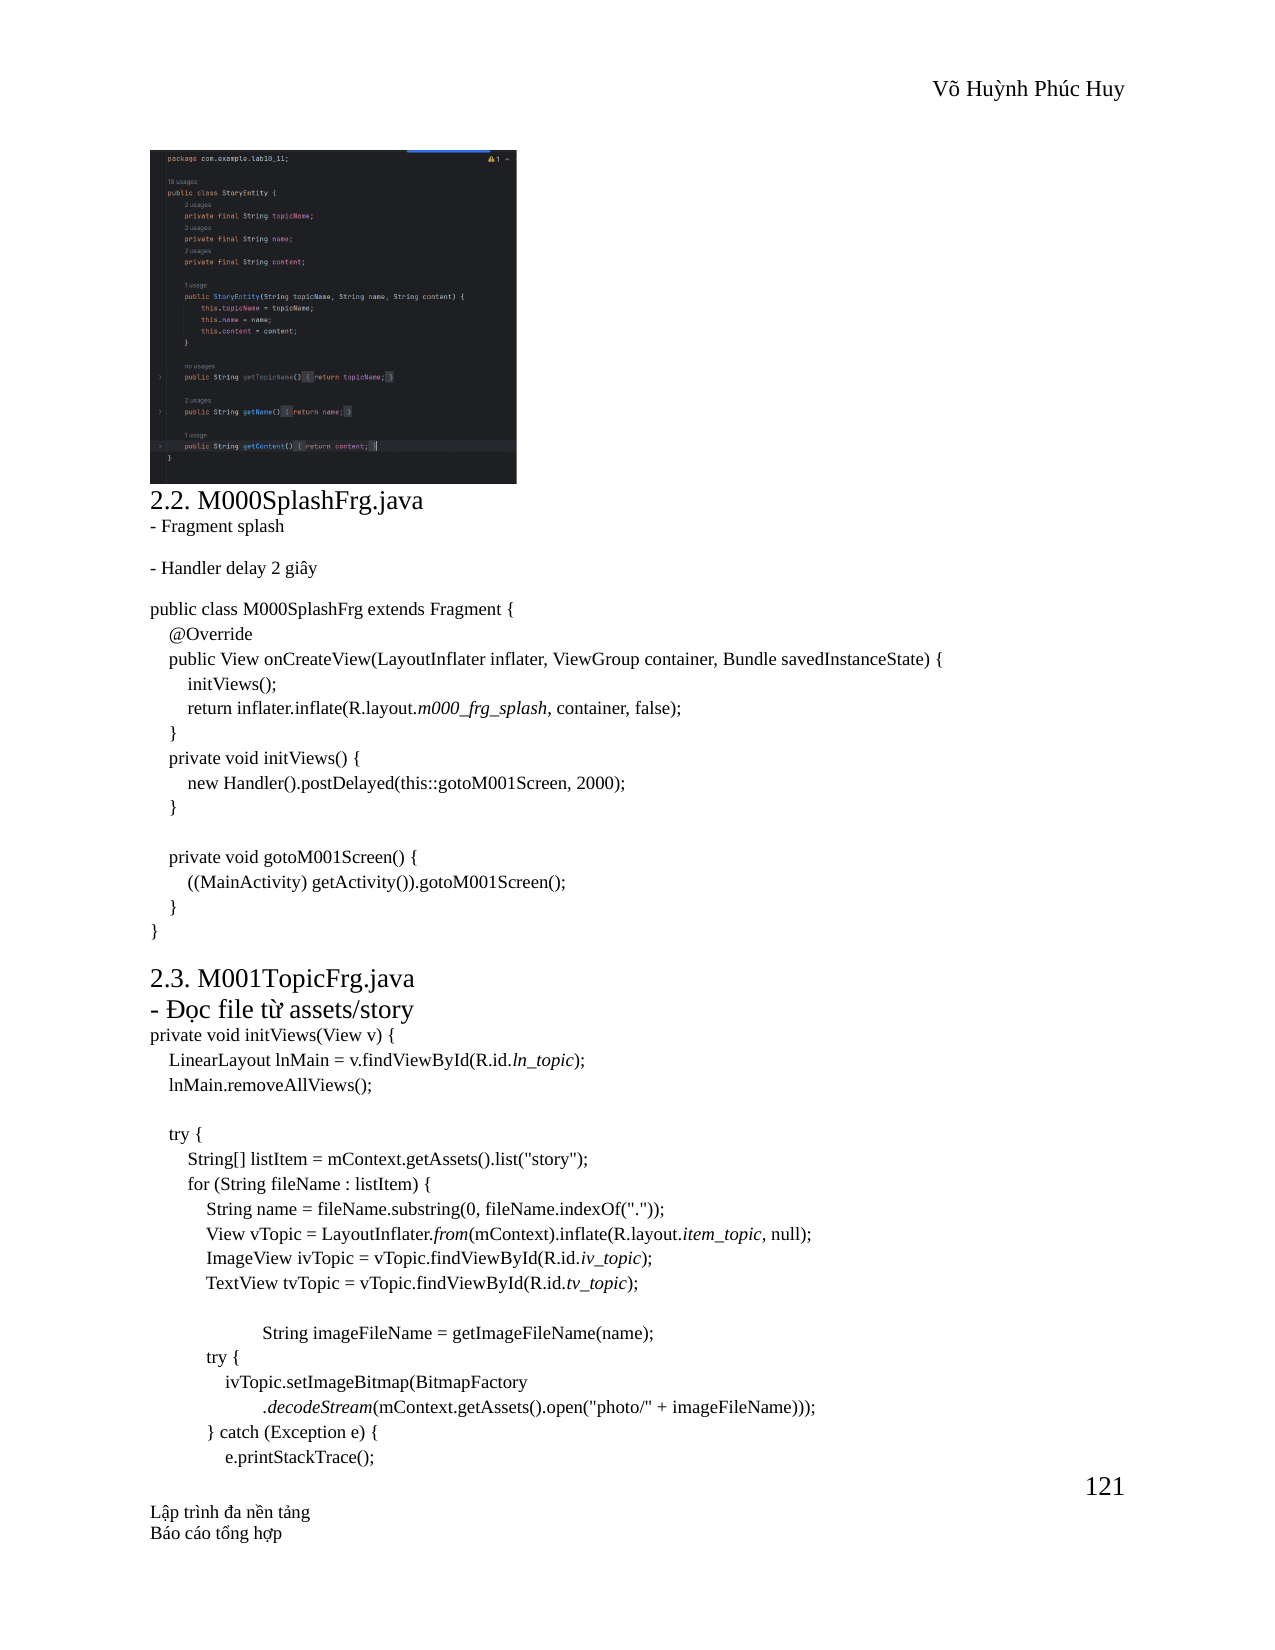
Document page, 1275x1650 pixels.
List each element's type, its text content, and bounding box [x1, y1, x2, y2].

text - Fragment splash [150, 515, 1125, 537]
text - Handler delay 2 giây [150, 557, 1125, 578]
text 2.3. M001TopicFrg.java [150, 962, 1125, 993]
picture [150, 150, 517, 484]
text - Đọc file từ assets/story [150, 993, 1125, 1024]
text public class M000SplashFrg extends Fragment { @Override public View onCreateView(LayoutInflater inflater, ViewGroup container, Bundle savedInstanceState) { initViews(); return inflater.inflate(R.layout.m000_frg_splash, container, false); } private void initViews() { new Handler().postDelayed(this::gotoM001Screen, 2000); } private void gotoM001Screen() { ((MainActivity) getActivity()).gotoM001Screen(); } } [150, 598, 1125, 942]
text 2.2. M000SplashFrg.java [150, 484, 1125, 515]
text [150, 1024, 1125, 1467]
